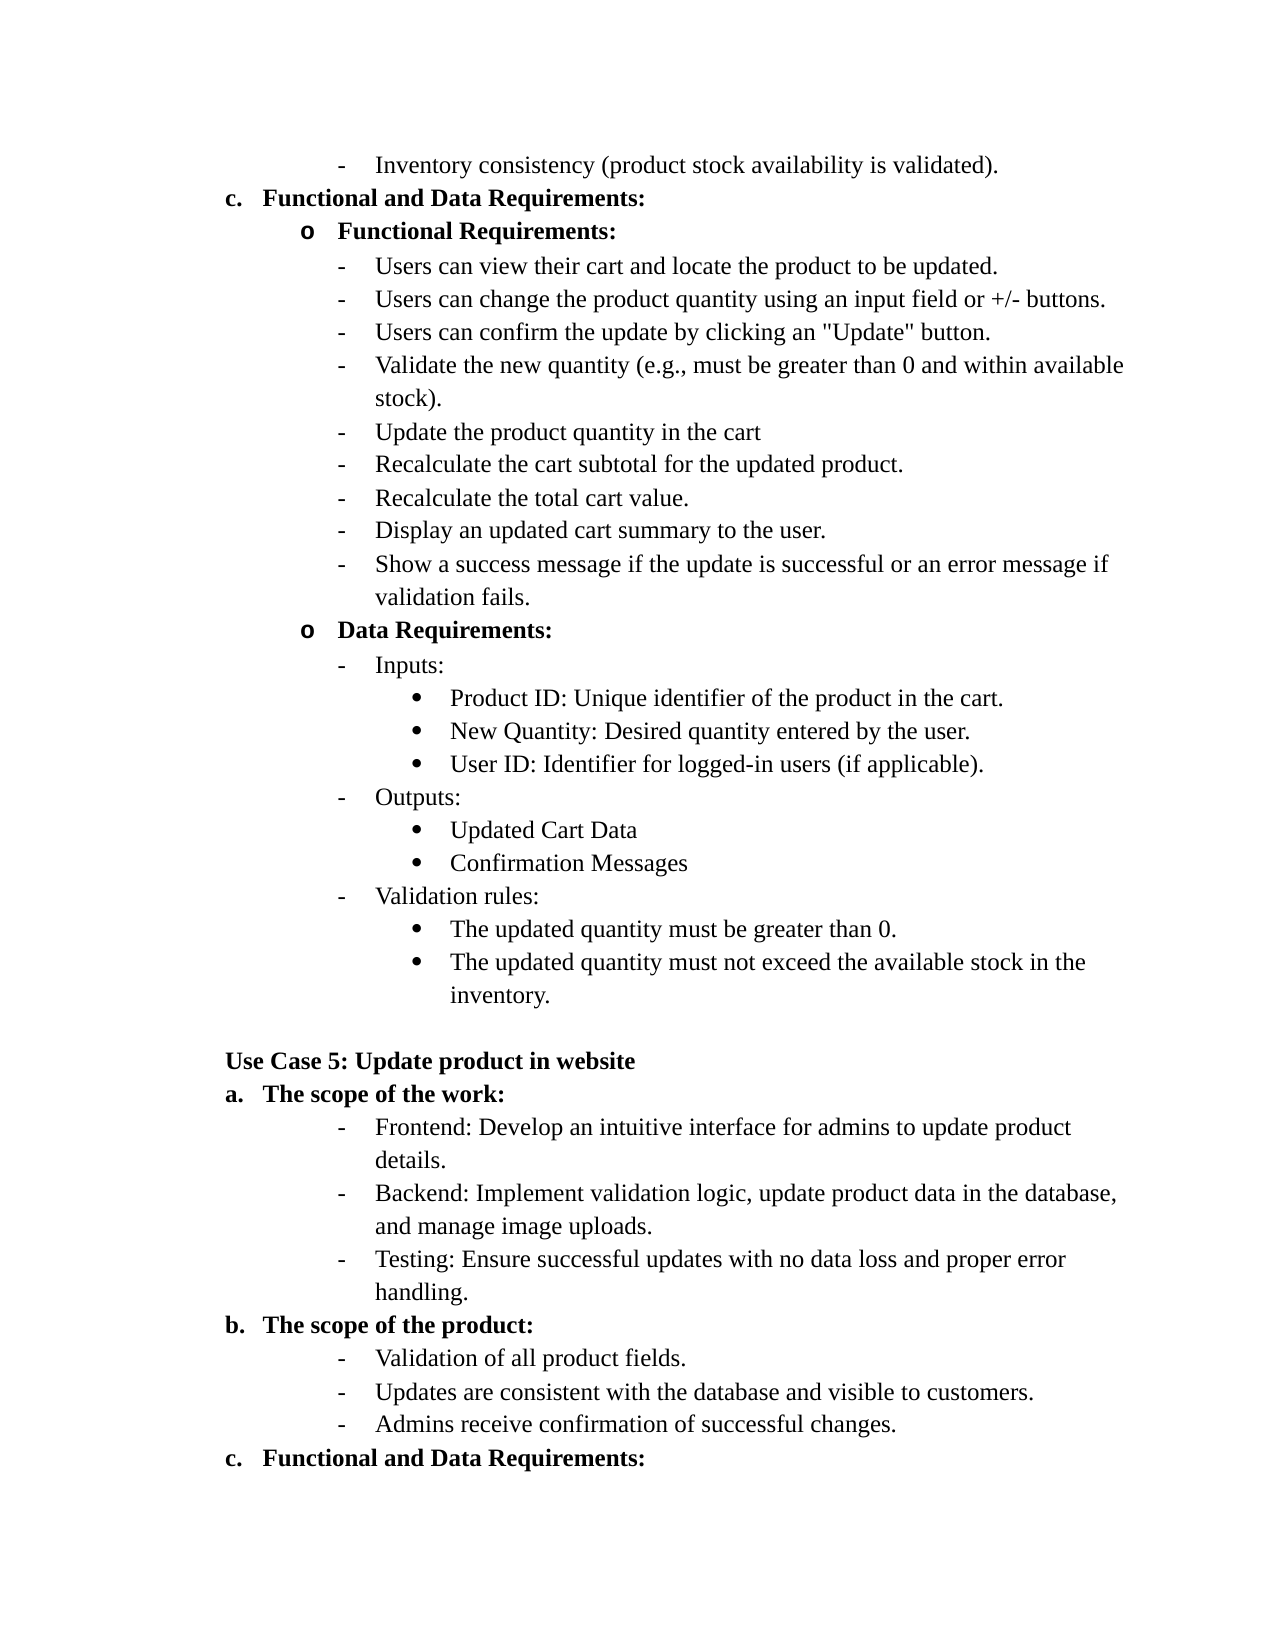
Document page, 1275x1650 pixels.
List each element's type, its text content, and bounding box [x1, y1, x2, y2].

list Updates are consistent with the database and visible to customers. [337, 1377, 1125, 1405]
list Updated Cart Data [412, 815, 1125, 844]
list Admins receive confirmation of successful changes. [337, 1409, 1125, 1438]
list Backend: Implement validation logic, update product data in the database, and manage image uploads. [337, 1178, 1125, 1240]
list The scope of the work: [225, 1079, 1125, 1108]
list The updated quantity must be greater than 0. [412, 914, 1125, 943]
list Functional and Data Requirements: [225, 183, 1125, 212]
list Users can confirm the update by clicking an "Update" button. [337, 317, 1125, 346]
list User ID: Identifier for logged-in users (if applicable). [412, 749, 1125, 778]
list Validate the new quantity (e.g., must be greater than 0 and within available stock). [337, 351, 1125, 412]
list Validation of all product fields. [337, 1343, 1125, 1372]
list Outputs: [337, 782, 1125, 811]
list Use Case 5: Update product in website [225, 1046, 1125, 1075]
list Validation rules: [337, 881, 1125, 910]
list Data Requirements: [300, 615, 1125, 646]
list Display an updated cart summary to the user. [337, 516, 1125, 544]
list New Quantity: Desired quantity entered by the user. [412, 716, 1125, 745]
list Users can change the product quantity using an input field or +/- buttons. [337, 284, 1125, 313]
list Functional Requirements: [300, 216, 1125, 247]
list Confirmation Messages [412, 848, 1125, 877]
list Users can view their cart and locate the product to be updated. [337, 251, 1125, 280]
list The updated quantity must not exceed the available stock in the inventory. [412, 947, 1125, 1009]
list Frontend: Develop an intuitive interface for admins to update product details. [337, 1112, 1125, 1174]
list Testing: Ensure successful updates with no data loss and proper error handling. [337, 1244, 1125, 1306]
list Product ID: Unique identifier of the product in the cart. [412, 683, 1125, 712]
list Recalculate the cart subtotal for the updated product. [337, 449, 1125, 478]
list The scope of the product: [225, 1311, 1125, 1339]
list Functional and Data Requirements: [225, 1443, 1125, 1471]
list Inputs: [337, 650, 1125, 679]
list Show a success message if the update is successful or an error message if validation fails. [337, 549, 1125, 610]
list Update the product quantity in the cart [337, 417, 1125, 445]
list Inventory consistency (product stock availability is validated). [337, 150, 1125, 179]
list Recalculate the total cart value. [337, 483, 1125, 511]
